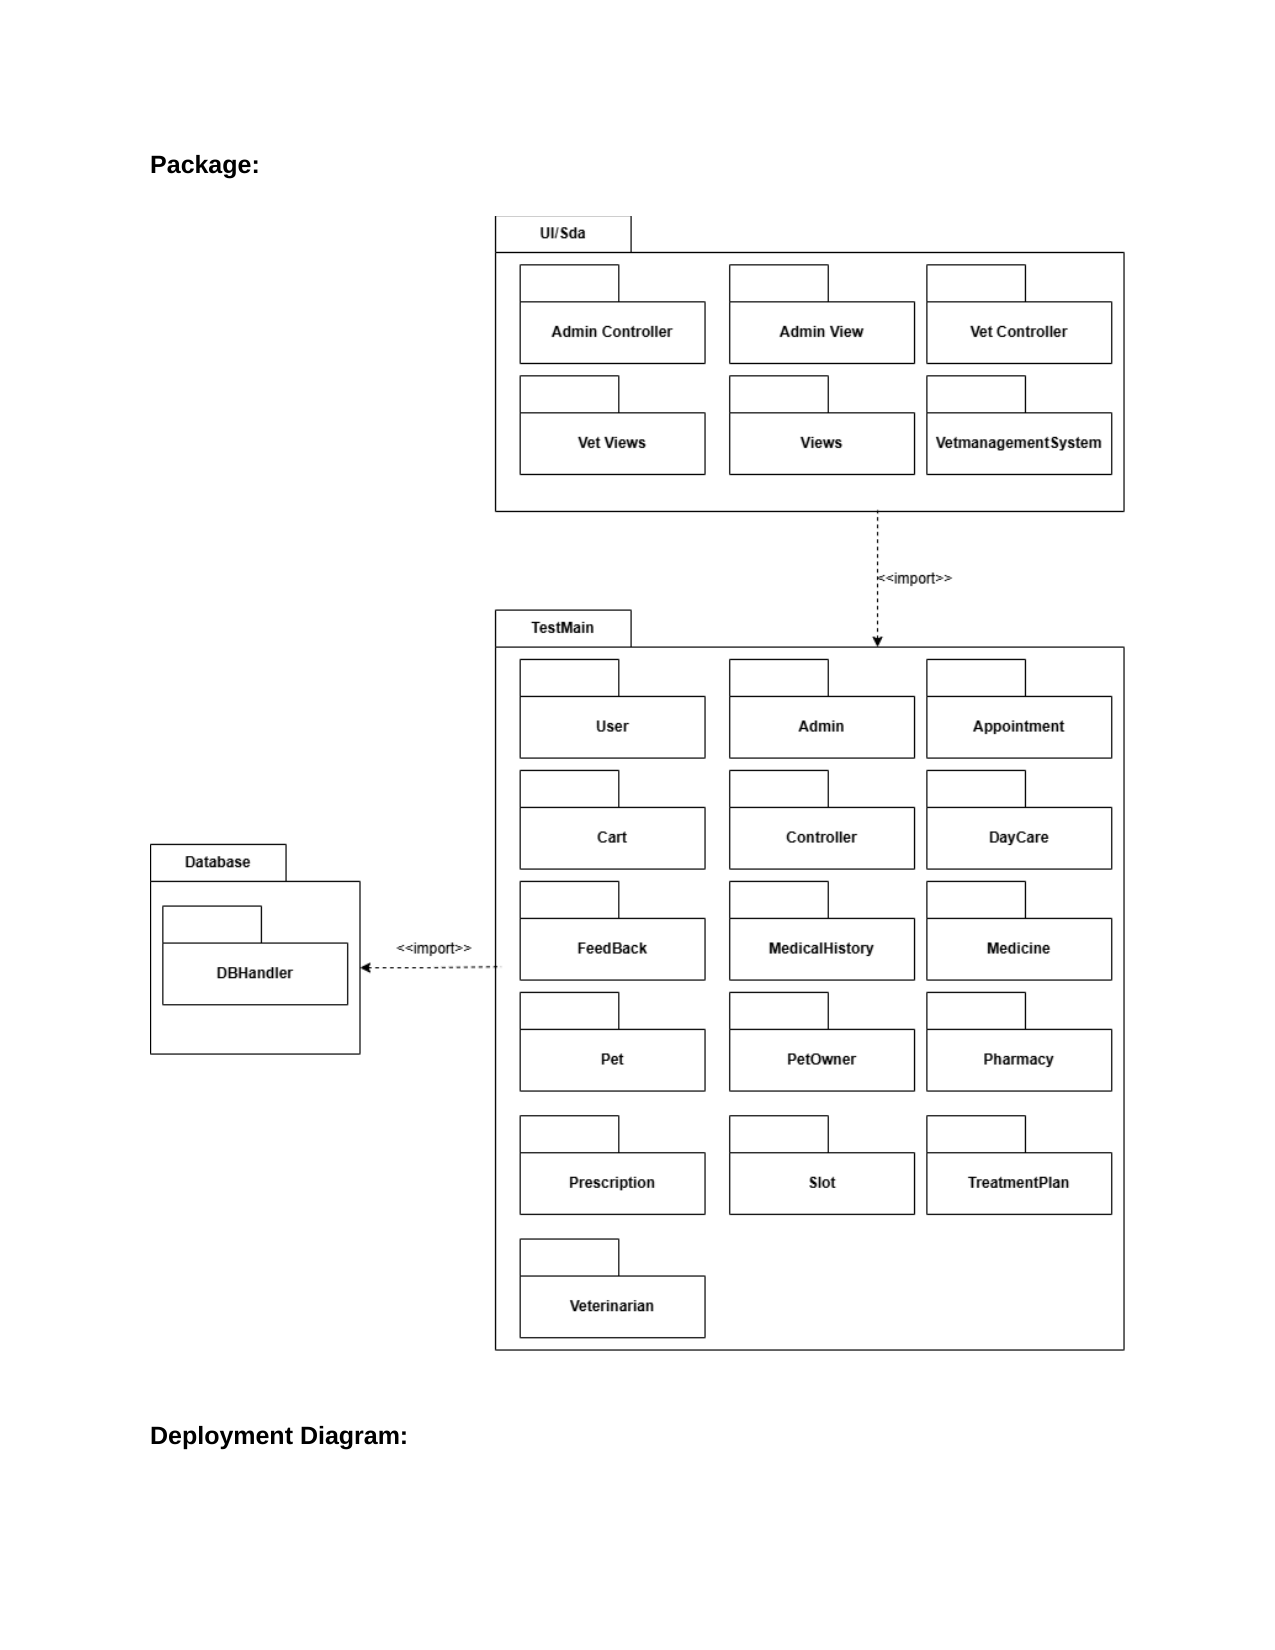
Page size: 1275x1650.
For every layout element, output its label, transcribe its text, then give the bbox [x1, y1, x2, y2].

text Deployment Diagram: [150, 1421, 1125, 1450]
picture [150, 216, 1125, 1352]
text Package: [150, 150, 1125, 179]
